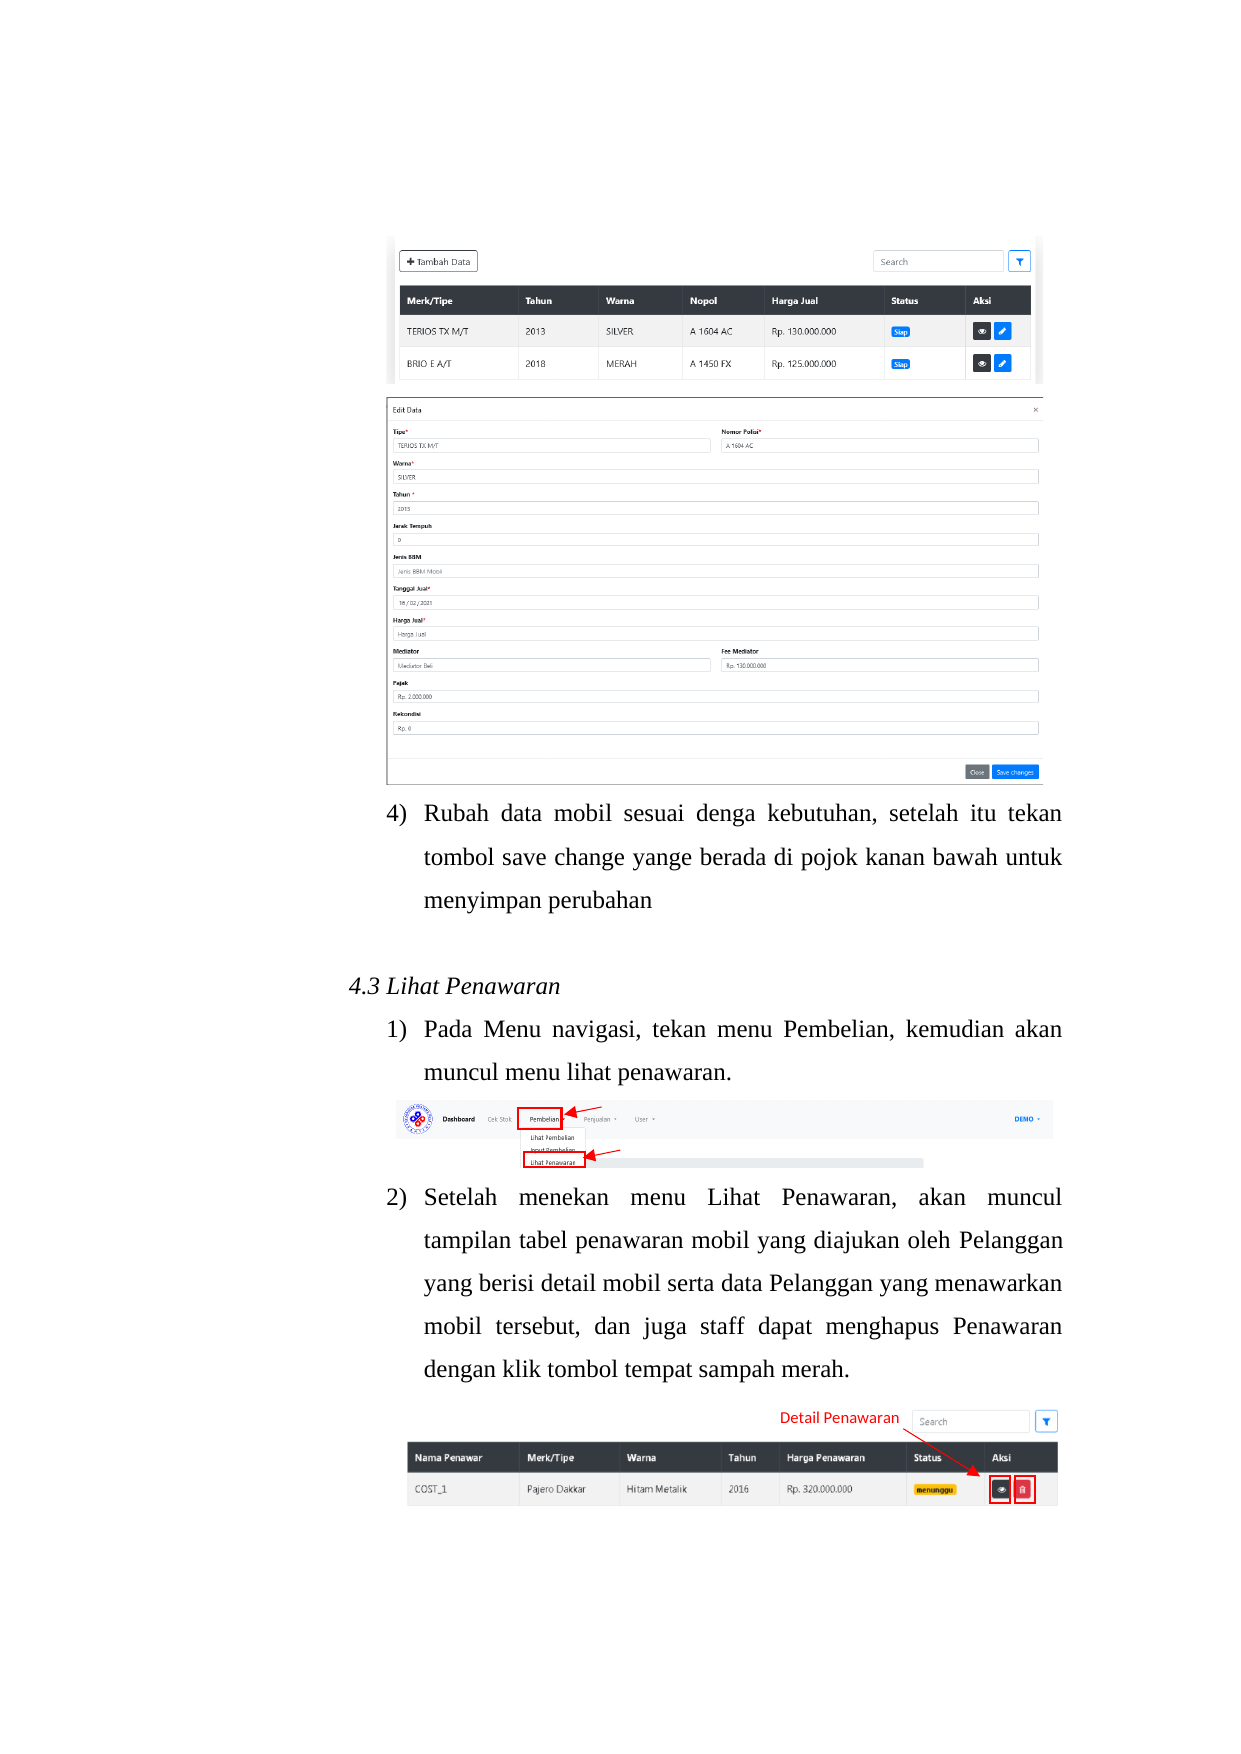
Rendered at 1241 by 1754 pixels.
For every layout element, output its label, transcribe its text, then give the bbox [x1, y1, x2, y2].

picture [525, 1153, 584, 1166]
picture [386, 236, 1044, 384]
list Setelah menekan menu Lihat Penawaran, akan muncul tampilan tabel penawaran mobil yang diajukan oleh Pelanggan yang berisi detail mobil serta data Pelanggan yang menawarkan mobil tersebut, dan juga staff dapat menghapus Penawaran dengan klik tombol tempat sampah merah. [386, 1182, 1063, 1383]
picture [405, 1397, 1062, 1519]
list 4.3 Lihat Penawaran [349, 971, 1063, 1000]
picture [396, 1100, 1054, 1168]
list Rubah data mobil sesuai denga kebutuhan, setelah itu tekan tombol save change yange berada di pojok kanan bawah untuk menyimpan perubahan [386, 798, 1063, 913]
list Pada Menu navigasi, tekan menu Pembelian, kemudian akan muncul menu lihat penawaran. [386, 1014, 1063, 1086]
picture [386, 397, 1044, 785]
